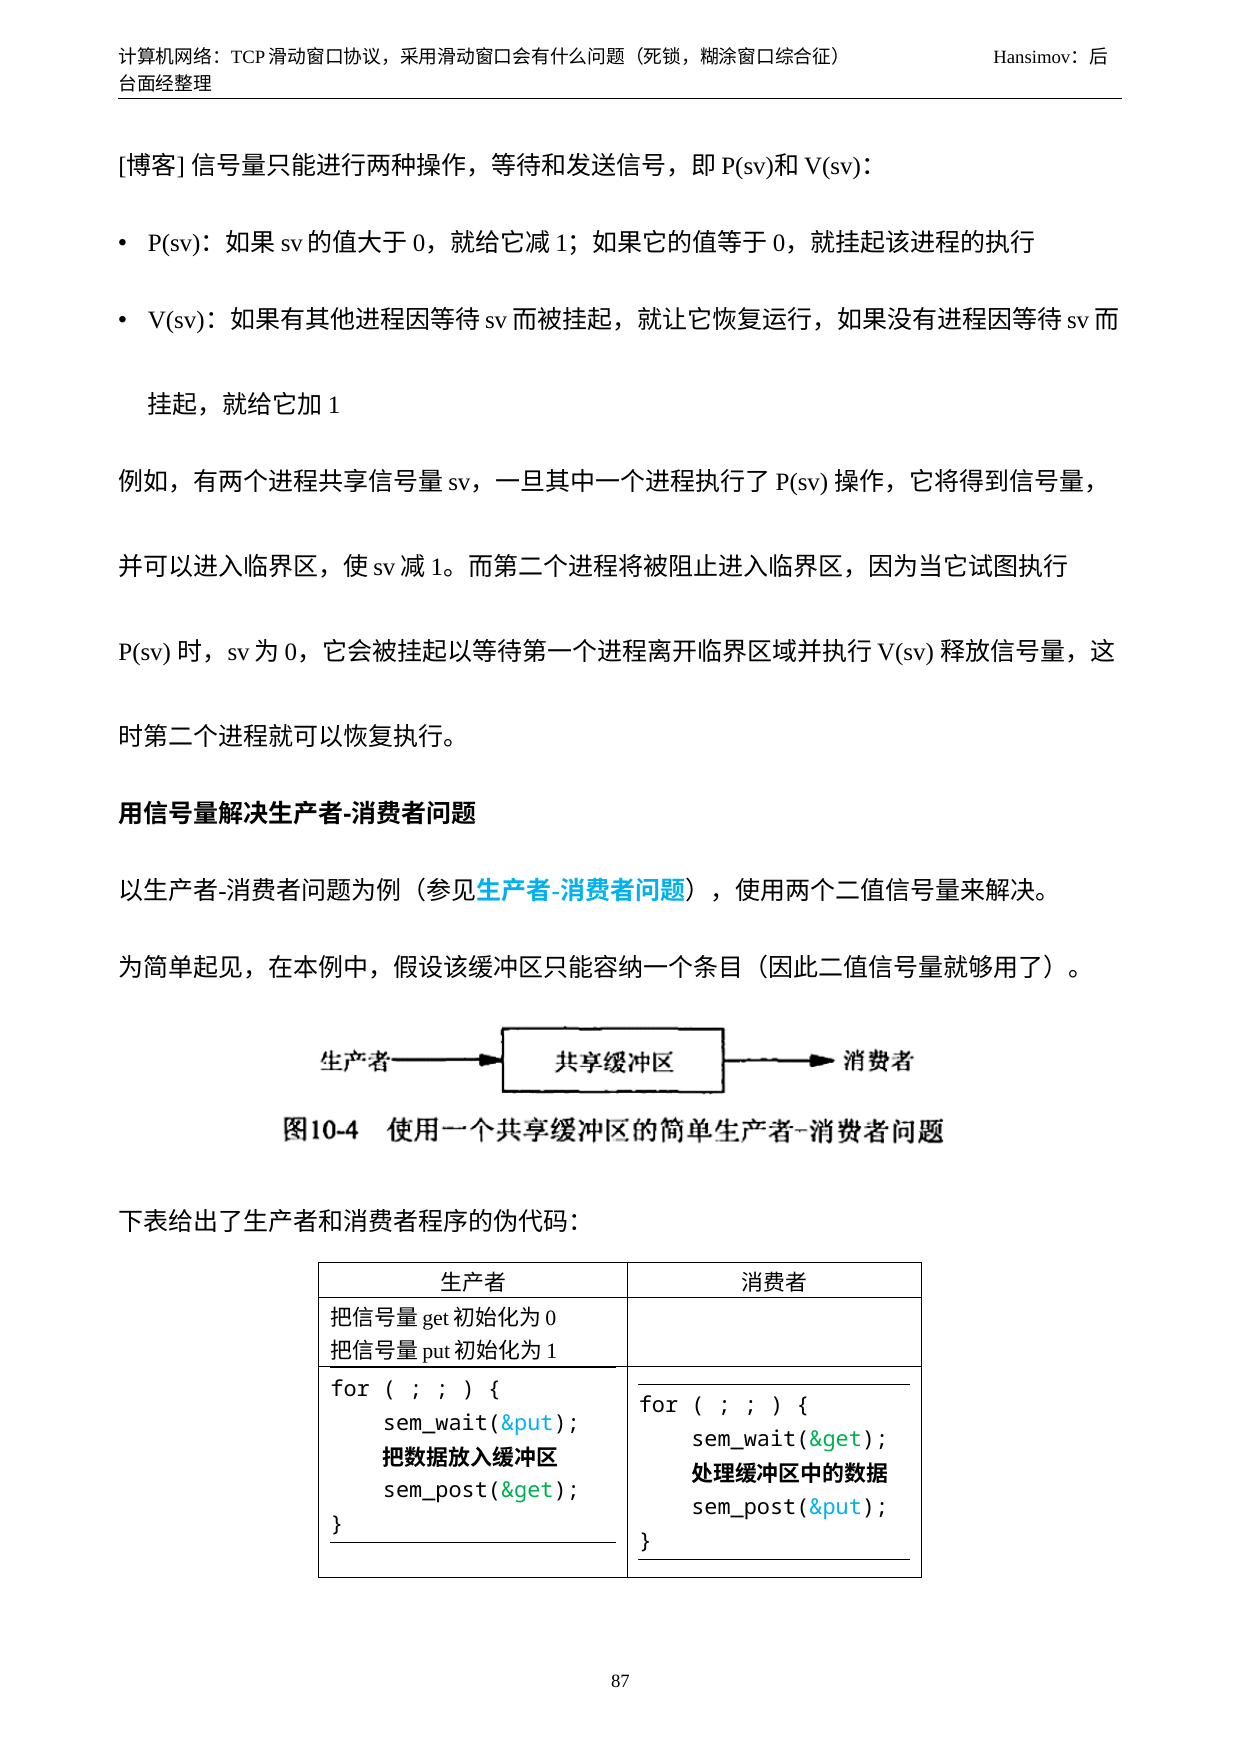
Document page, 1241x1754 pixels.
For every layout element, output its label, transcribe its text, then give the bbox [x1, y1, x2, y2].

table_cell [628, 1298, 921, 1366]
text [博客] 信号量只能进行两种操作，等待和发送信号，即P(sv)和V(sv)： [118, 130, 1122, 198]
picture [265, 1008, 975, 1154]
subtitle 用信号量解决生产者-消费者问题 [118, 777, 1122, 845]
text 例如，有两个进程共享信号量sv，一旦其中一个进程执行了P(sv) 操作，它将得到信号量，并可以进入临界区，使sv减1。而第二个进程将被阻止进入临界区，因为当它试图执行P(sv) 时，sv为0，它会被挂起以等待第一个进程离开临界区域并执行V(sv) 释放信号量，这时第二个进程就可以恢复执行。 [118, 446, 1122, 768]
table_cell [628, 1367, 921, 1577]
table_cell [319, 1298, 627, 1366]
text 下表给出了生产者和消费者程序的伪代码： [118, 1185, 1122, 1253]
text P(sv)：如果sv的值大于0，就给它减1；如果它的值等于0，就挂起该进程的执行 [118, 207, 1122, 275]
text 为简单起见，在本例中，假设该缓冲区只能容纳一个条目（因此二值信号量就够用了）。 [118, 931, 1122, 999]
text 以生产者-消费者问题为例（参见生产者-消费者问题），使用两个二值信号量来解决。 [118, 854, 1122, 922]
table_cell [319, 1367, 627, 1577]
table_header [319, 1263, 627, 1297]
text V(sv)：如果有其他进程因等待sv而被挂起，就让它恢复运行，如果没有进程因等待sv而挂起，就给它加1 [118, 284, 1122, 437]
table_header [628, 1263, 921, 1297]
